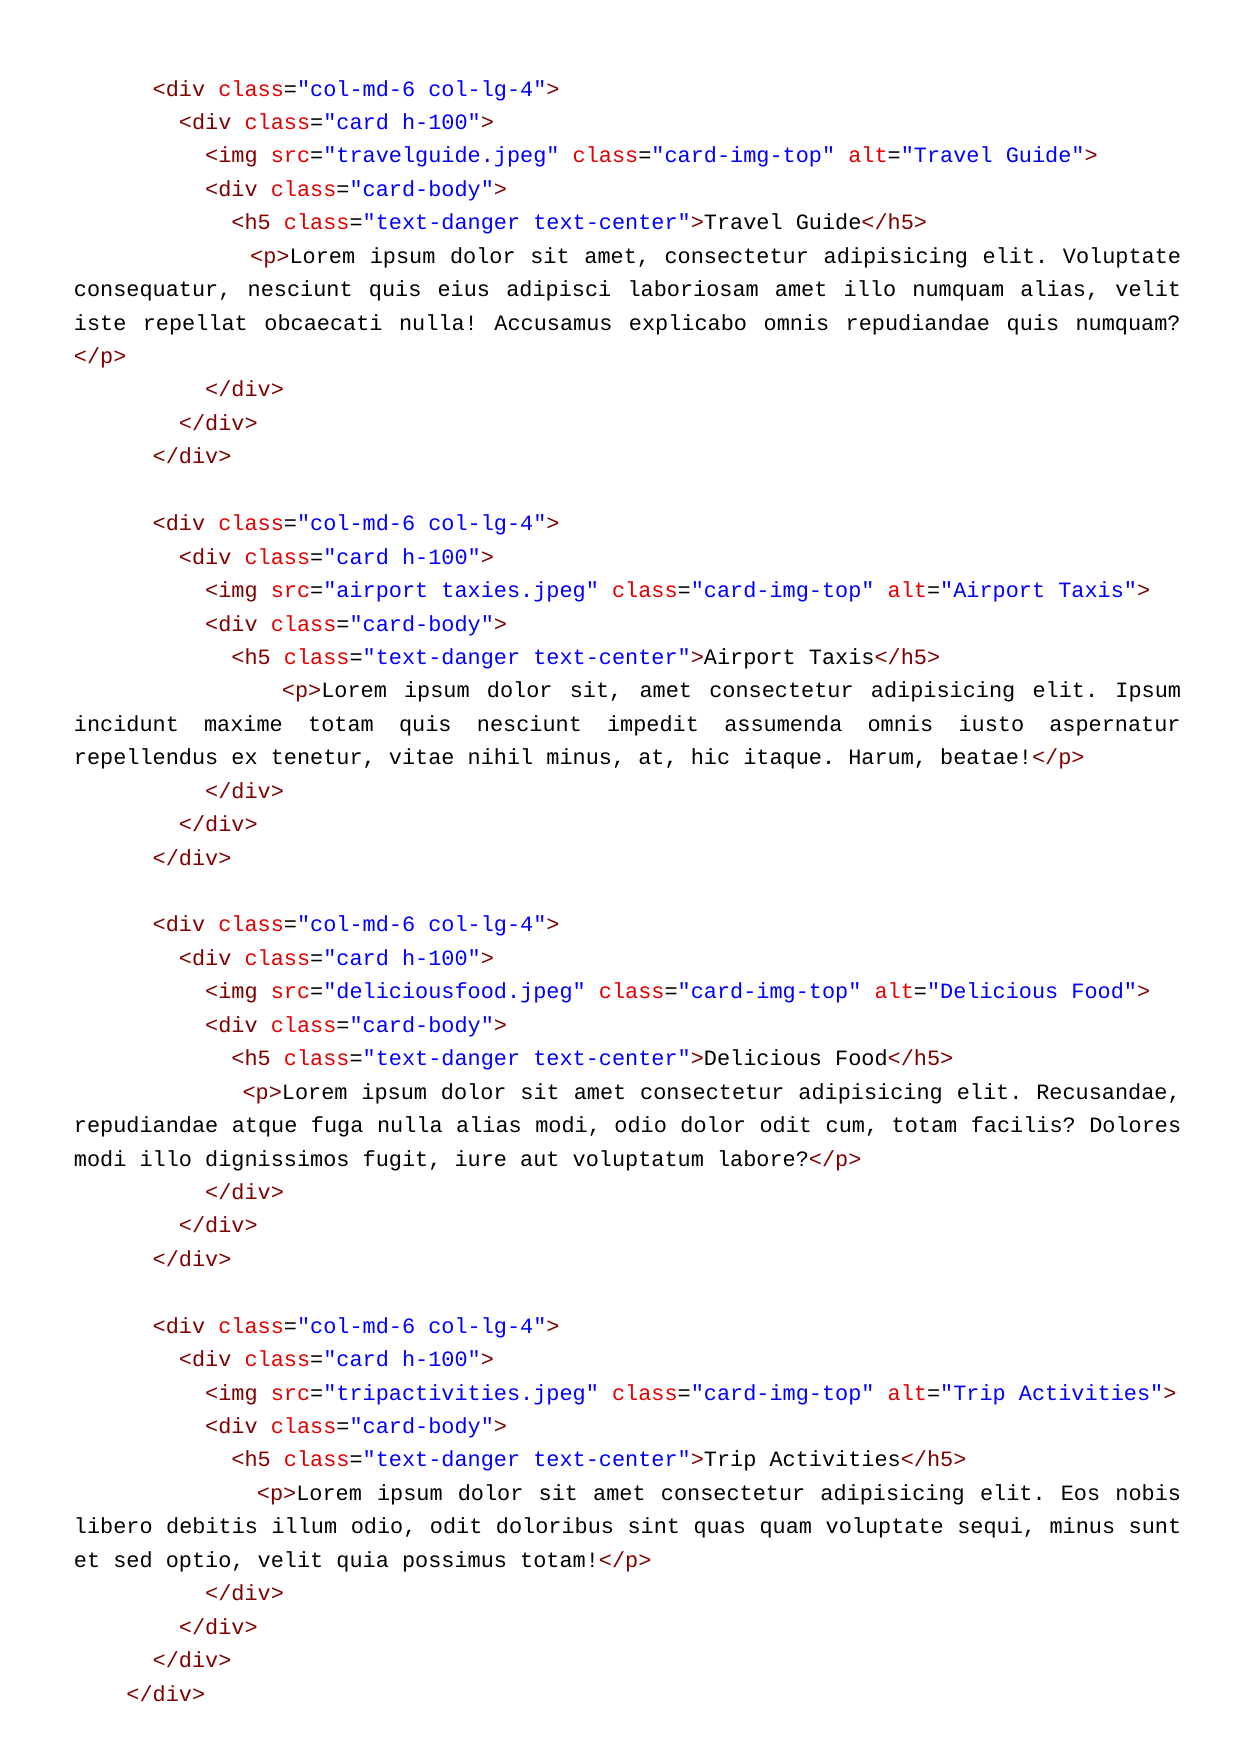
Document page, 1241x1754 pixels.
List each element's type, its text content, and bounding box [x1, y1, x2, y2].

text <p>Lorem ipsum dolor sit, amet consectetur adipisicing elit. Ipsum incidunt maxime totam quis nesciunt impedit assumenda omnis iusto aspernatur repellendus ex tenetur, vitae nihil minus, at, hic itaque. Harum, beatae!</p> [74, 679, 1181, 771]
text <img src="travelguide.jpeg" class="card-img-top" alt="Travel Guide"> [74, 144, 1181, 169]
text <div class="card h-100"> [74, 1348, 1181, 1373]
text <div class="card-body"> [74, 1415, 1181, 1440]
text <div class="col-md-6 col-lg-4"> [74, 512, 1181, 537]
text </div> [74, 379, 1181, 403]
text </div> [74, 1582, 1181, 1607]
text <div class="col-md-6 col-lg-4"> [74, 1315, 1181, 1340]
text </div> [74, 780, 1181, 805]
text <h5 class="text-danger text-center">Trip Activities</h5> [74, 1449, 1181, 1473]
text </div> [74, 1649, 1181, 1674]
text <p>Lorem ipsum dolor sit amet consectetur adipisicing elit. Eos nobis libero debitis illum odio, odit doloribus sint quas quam voluptate sequi, minus sunt et sed optio, velit quia possimus totam!</p> [74, 1482, 1181, 1574]
text </div> [74, 1181, 1181, 1206]
text </div> [74, 813, 1181, 838]
text <img src="tripactivities.jpeg" class="card-img-top" alt="Trip Activities"> [74, 1382, 1181, 1407]
text </div> [74, 412, 1181, 437]
text <h5 class="text-danger text-center">Airport Taxis</h5> [74, 646, 1181, 671]
text </div> [74, 1616, 1181, 1641]
text </div> [74, 1248, 1181, 1273]
text <div class="card-body"> [74, 178, 1181, 203]
text <div class="card-body"> [74, 1014, 1181, 1039]
text <div class="col-md-6 col-lg-4"> [74, 914, 1181, 938]
text <p>Lorem ipsum dolor sit amet consectetur adipisicing elit. Recusandae, repudiandae atque fuga nulla alias modi, odio dolor odit cum, totam facilis? Dolores modi illo dignissimos fugit, iure aut voluptatum labore?</p> [74, 1081, 1181, 1172]
text </div> [74, 1214, 1181, 1239]
text </div> [74, 446, 1181, 470]
text <img src="airport taxies.jpeg" class="card-img-top" alt="Airport Taxis"> [74, 579, 1181, 604]
text </div> [74, 847, 1181, 872]
text <div class="card h-100"> [74, 546, 1181, 571]
text <div class="card h-100"> [74, 111, 1181, 136]
text </div> [74, 1683, 1181, 1707]
text <h5 class="text-danger text-center">Delicious Food</h5> [74, 1047, 1181, 1072]
text <div class="card h-100"> [74, 947, 1181, 972]
text <p>Lorem ipsum dolor sit amet, consectetur adipisicing elit. Voluptate consequatur, nesciunt quis eius adipisci laboriosam amet illo numquam alias, velit iste repellat obcaecati nulla! Accusamus explicabo omnis repudiandae quis numquam?</p> [74, 245, 1181, 370]
text <div class="col-md-6 col-lg-4"> [74, 78, 1181, 102]
text <div class="card-body"> [74, 613, 1181, 637]
text <h5 class="text-danger text-center">Travel Guide</h5> [74, 211, 1181, 236]
text <img src="deliciousfood.jpeg" class="card-img-top" alt="Delicious Food"> [74, 981, 1181, 1005]
